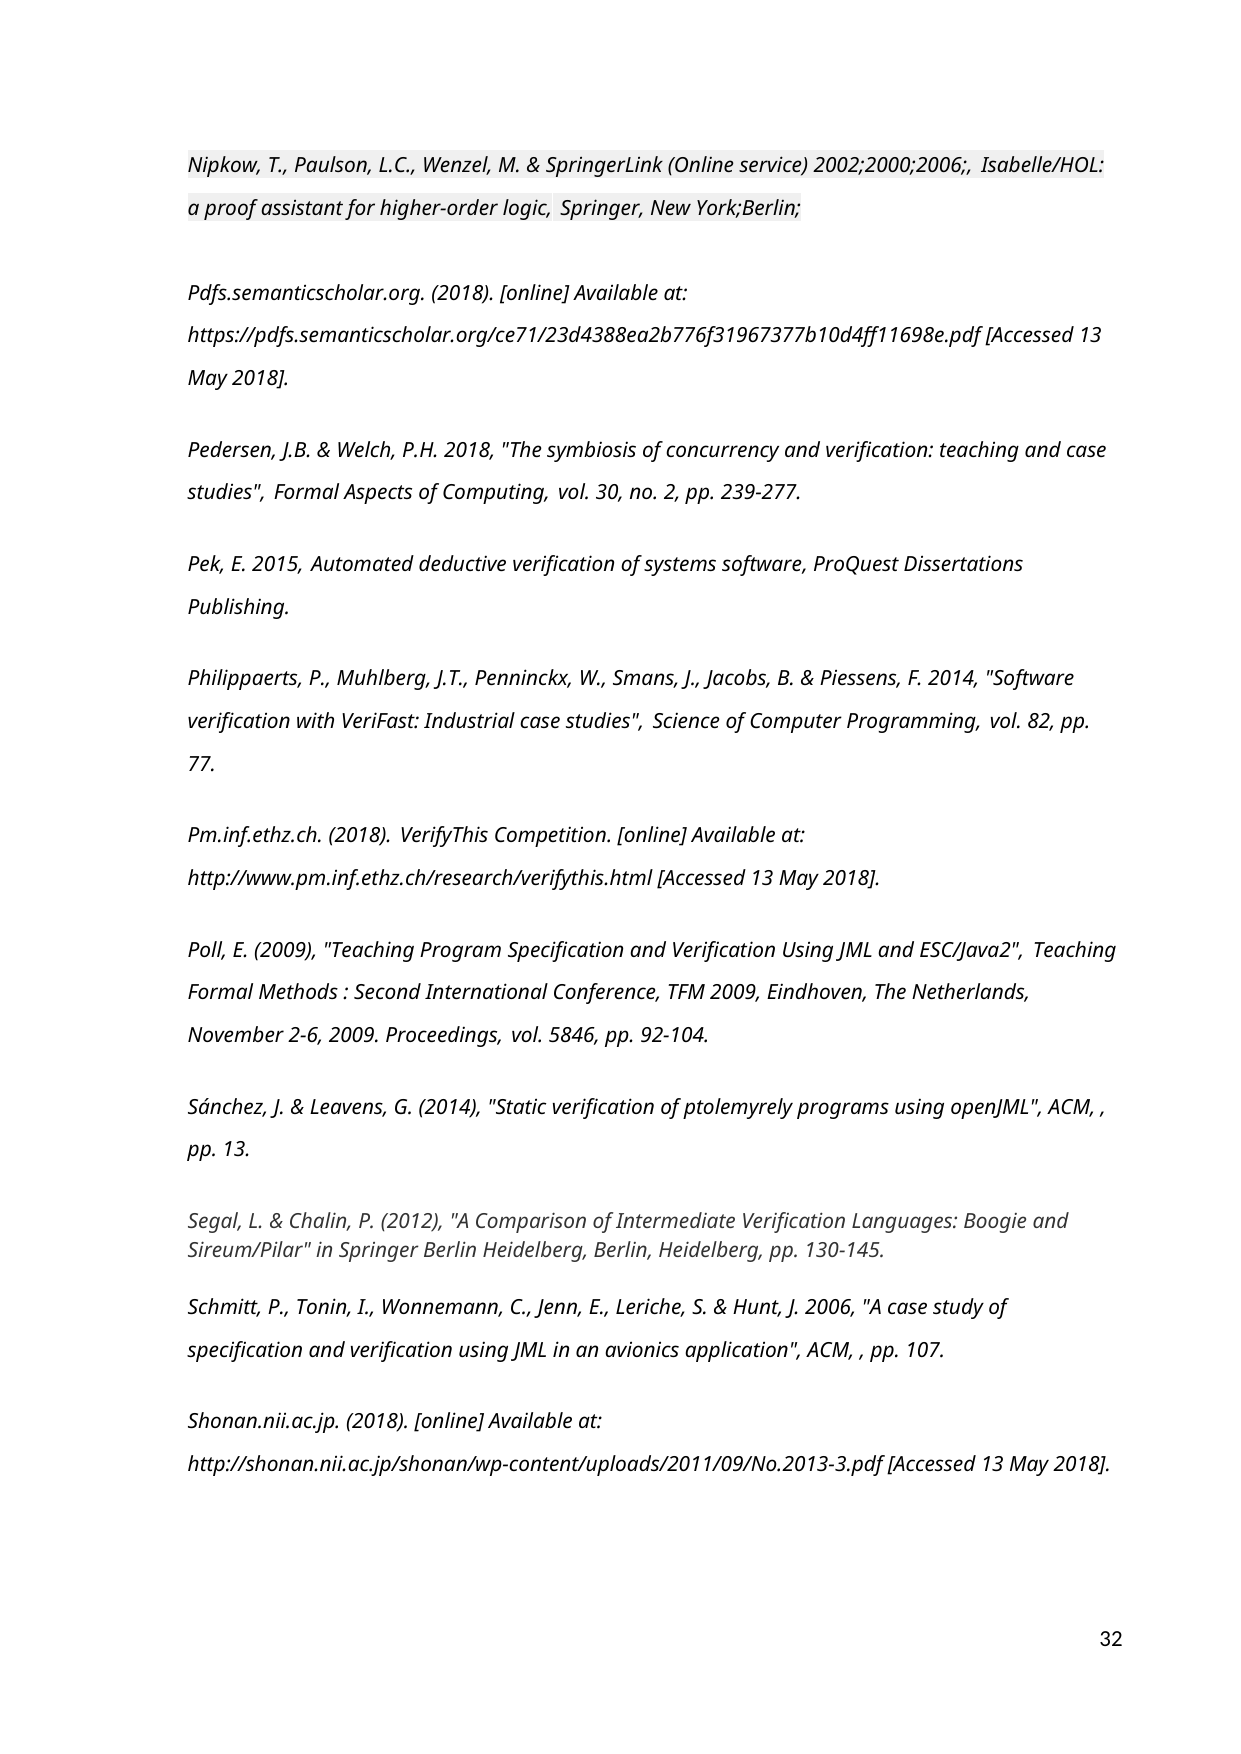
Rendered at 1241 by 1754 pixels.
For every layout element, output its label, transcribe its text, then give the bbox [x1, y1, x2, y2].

text Schmitt, P., Tonin, I., Wonnemann, C., Jenn, E., Leriche, S. & Hunt, J. 2006, "A case study of specification and verification using JML in an avionics application", ACM, , pp. 107. [187, 1292, 1122, 1363]
text Segal, L. & Chalin, P. (2012), "A Comparison of Intermediate Verification Languages: Boogie and Sireum/Pilar" in Springer Berlin Heidelberg, Berlin, Heidelberg, pp. 130-145. [187, 1206, 1122, 1263]
text Pedersen, J.B. & Welch, P.H. 2018, "The symbiosis of concurrency and verification: teaching and case studies", Formal Aspects of Computing, vol. 30, no. 2, pp. 239-277. [187, 435, 1122, 506]
subtitle Pm.inf.ethz.ch. (2018). VerifyThis Competition. [online] Available at: http://www.pm.inf.ethz.ch/research/verifythis.html [Accessed 13 May 2018]. [187, 821, 1122, 892]
text Pek, E. 2015, Automated deductive verification of systems software, ProQuest Dissertations Publishing. [187, 549, 1122, 620]
subtitle Nipkow, T., Paulson, L.C., Wenzel, M. & SpringerLink (Online service) 2002;2000;2006;, Isabelle/HOL: a proof assistant for higher-order logic, Springer, New York;Berlin; [187, 150, 1122, 221]
text Poll, E. (2009), "Teaching Program Specification and Verification Using JML and ESC/Java2", Teaching Formal Methods : Second International Conference, TFM 2009, Eindhoven, The Netherlands, November 2-6, 2009. Proceedings, vol. 5846, pp. 92-104. [187, 935, 1122, 1048]
text Sánchez, J. & Leavens, G. (2014), "Static verification of ptolemyrely programs using openJML", ACM, , pp. 13. [187, 1092, 1122, 1163]
subtitle Shonan.nii.ac.jp. (2018). [online] Available at: http://shonan.nii.ac.jp/shonan/wp-content/uploads/2011/09/No.2013-3.pdf [Accessed 13 May 2018]. [187, 1407, 1122, 1478]
text Philippaerts, P., Muhlberg, J.T., Penninckx, W., Smans, J., Jacobs, B. & Piessens, F. 2014, "Software verification with VeriFast: Industrial case studies", Science of Computer Programming, vol. 82, pp. 77. [187, 663, 1122, 777]
subtitle Pdfs.semanticscholar.org. (2018). [online] Available at: https://pdfs.semanticscholar.org/ce71/23d4388ea2b776f31967377b10d4ff11698e.pdf [Accessed 13 May 2018]. [187, 278, 1122, 391]
